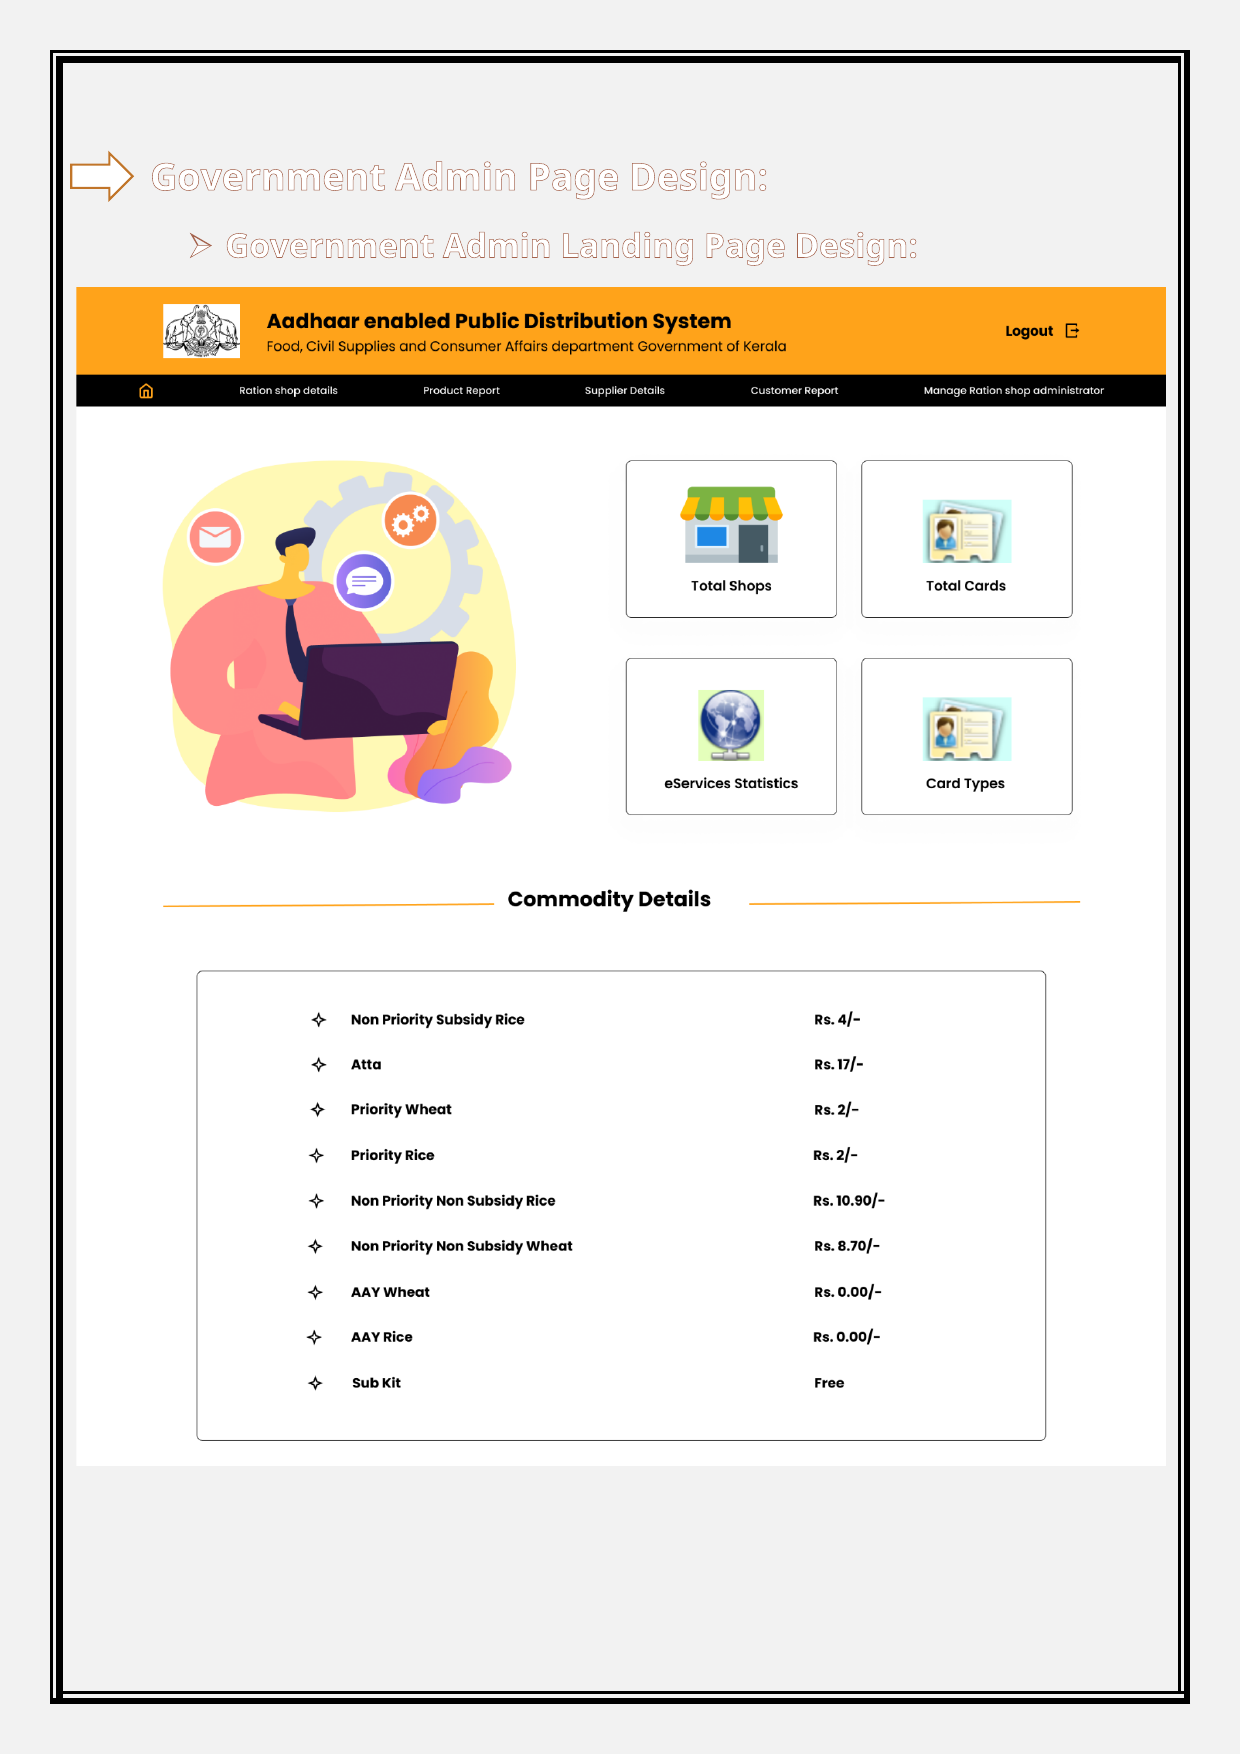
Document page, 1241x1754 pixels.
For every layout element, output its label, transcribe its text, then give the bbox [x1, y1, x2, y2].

picture [76, 287, 1166, 1466]
text Government Admin Page Design: [150, 150, 1090, 201]
list Government Admin Landing Page Design: [187, 222, 1090, 267]
